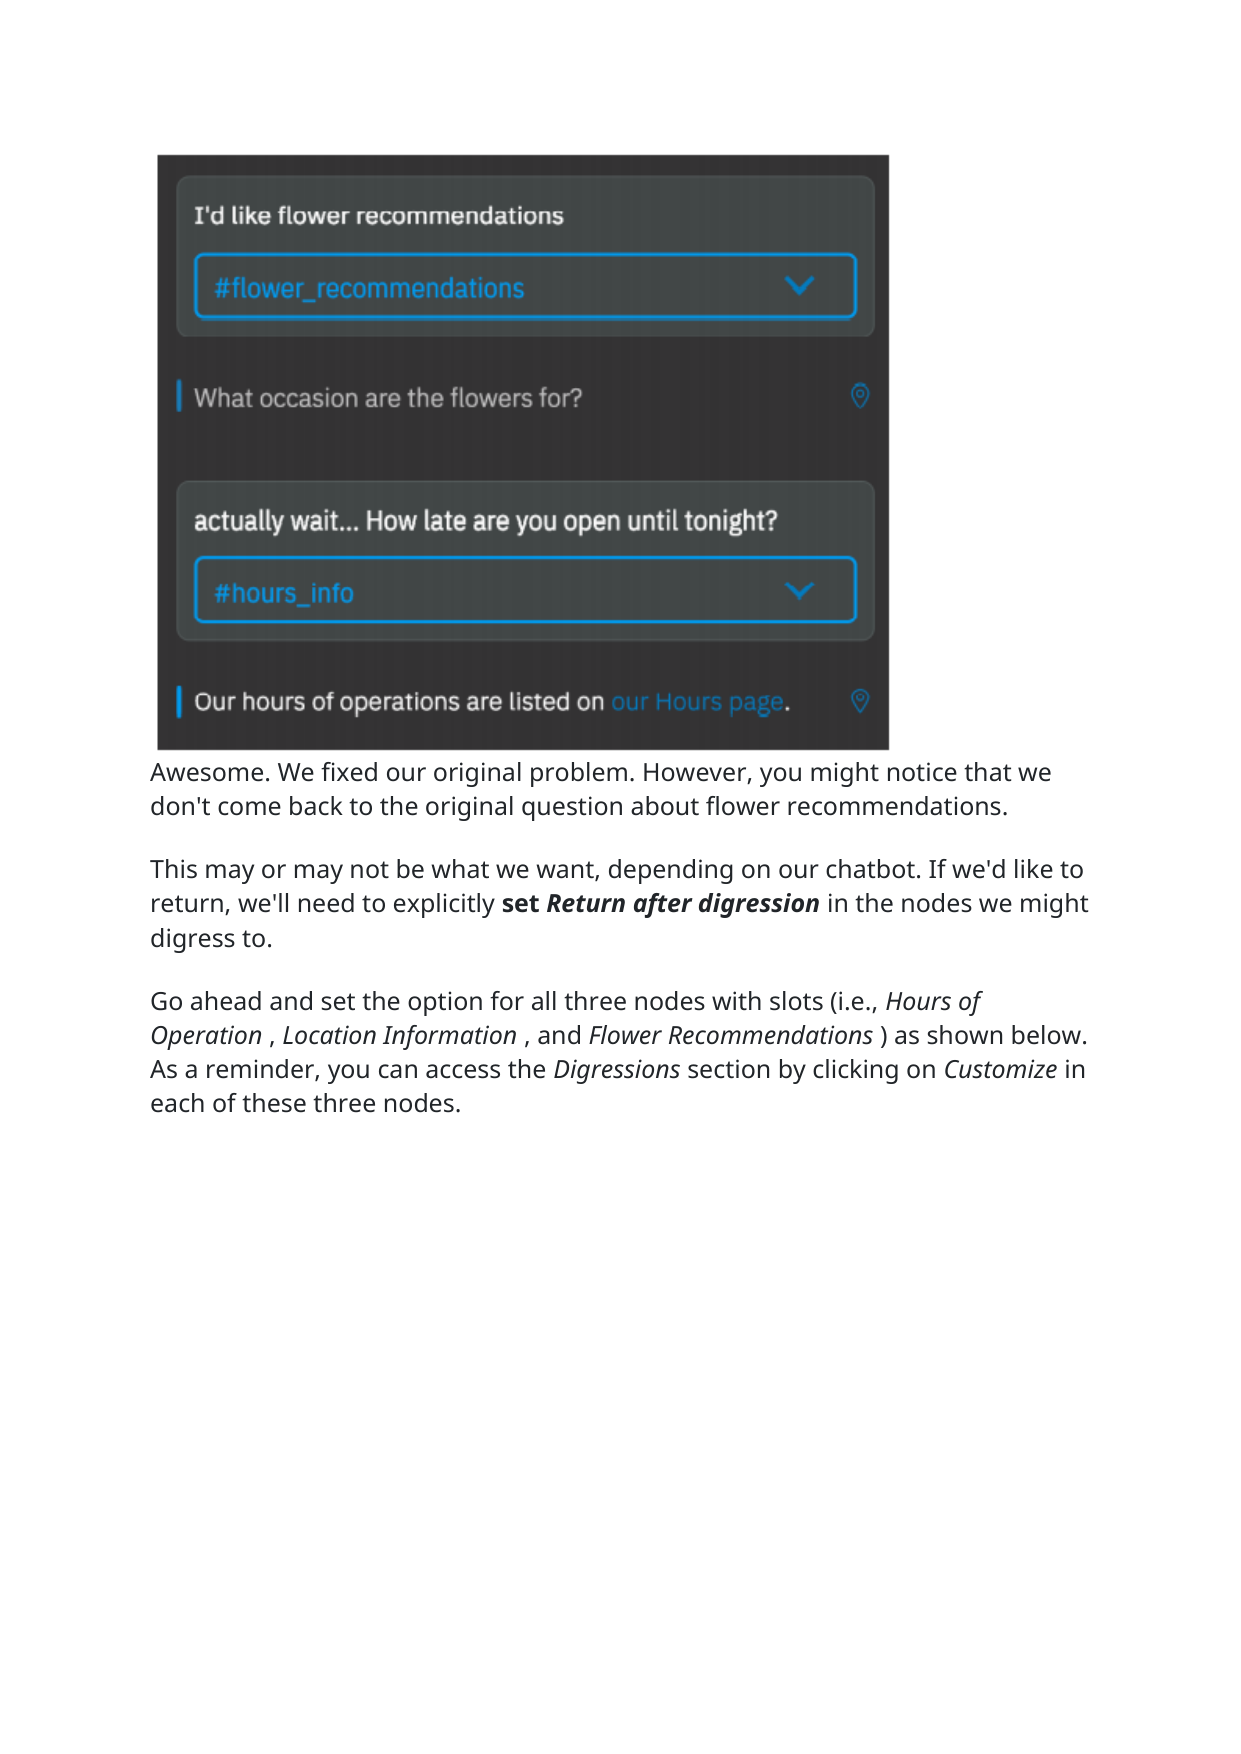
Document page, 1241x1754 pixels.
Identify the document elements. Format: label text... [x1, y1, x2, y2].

text This may or may not be what we want, depending on our chatbot. If we'd like to return, we'll need to explicitly set Return after digression in the nodes we might digress to. [150, 852, 1090, 954]
picture [150, 150, 894, 755]
text Awesome. We fixed our original problem. However, you might notice that we don't come back to the original question about flower recommendations. [150, 755, 1090, 823]
text Go ahead and set the option for all three nodes with slots (i.e., Hours of Operation , Location Information , and Flower Recommendations ) as shown below. As a reminder, you can access the Digressions section by clicking on Customize in each of these three nodes. [150, 983, 1090, 1120]
